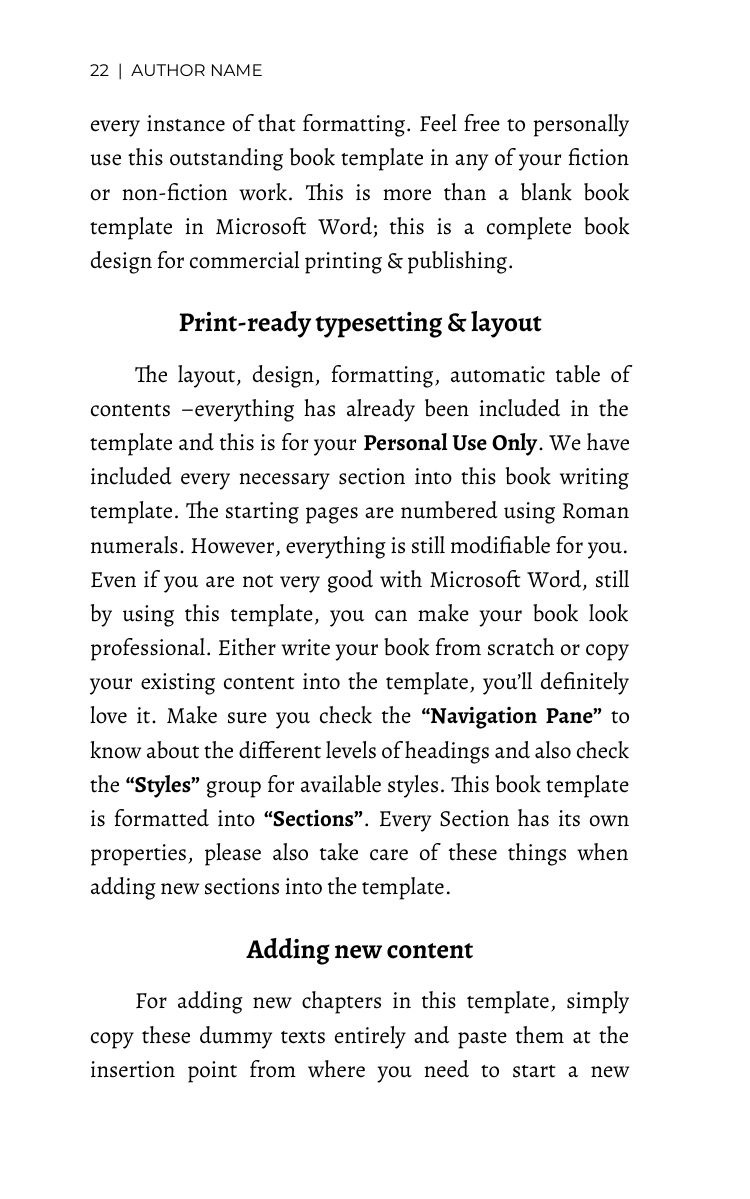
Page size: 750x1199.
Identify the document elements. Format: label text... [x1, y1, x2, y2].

text The layout, design, formatting, automatic table of contents –everything has already been included in the template and this is for your Personal Use Only. We have included every necessary section into this book writing template. The starting pages are numbered using Roman numerals. However, everything is still modifiable for you. Even if you are not very good with Microsoft Word, still by using this template, you can make your book look professional. Either write your book from scratch or copy your existing content into the template, you’ll definitely love it. Make sure you check the “Navigation Pane” to know about the different levels of headings and also check the “Styles” group for available styles. This book template is formatted into “Sections”. Every Section has its own properties, please also take care of these things when adding new sections into the template. [90, 359, 630, 903]
subtitle Print-ready typesetting & layout [90, 304, 630, 341]
subtitle Adding new content [90, 931, 630, 967]
